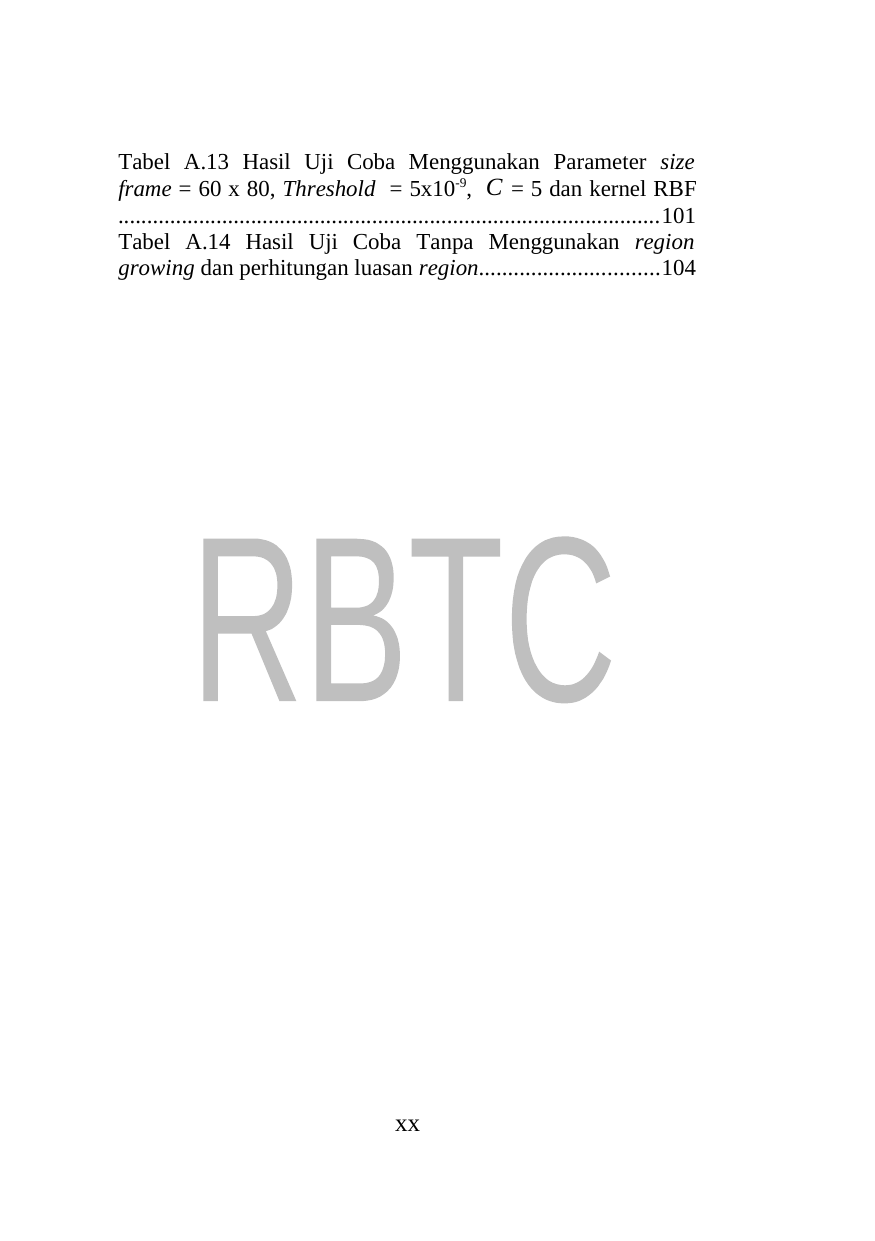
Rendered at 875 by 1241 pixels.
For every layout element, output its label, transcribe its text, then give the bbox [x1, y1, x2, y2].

text Tabel A.14 Hasil Uji Coba Tanpa Menggunakan region growing dan perhitungan luasan region 104 [118, 228, 697, 281]
text Tabel A.13 Hasil Uji Coba Menggunakan Parameter size frame = 60 x 80, Threshold = 5x10-9, = 5 dan kernel RBF 101 [118, 148, 697, 228]
